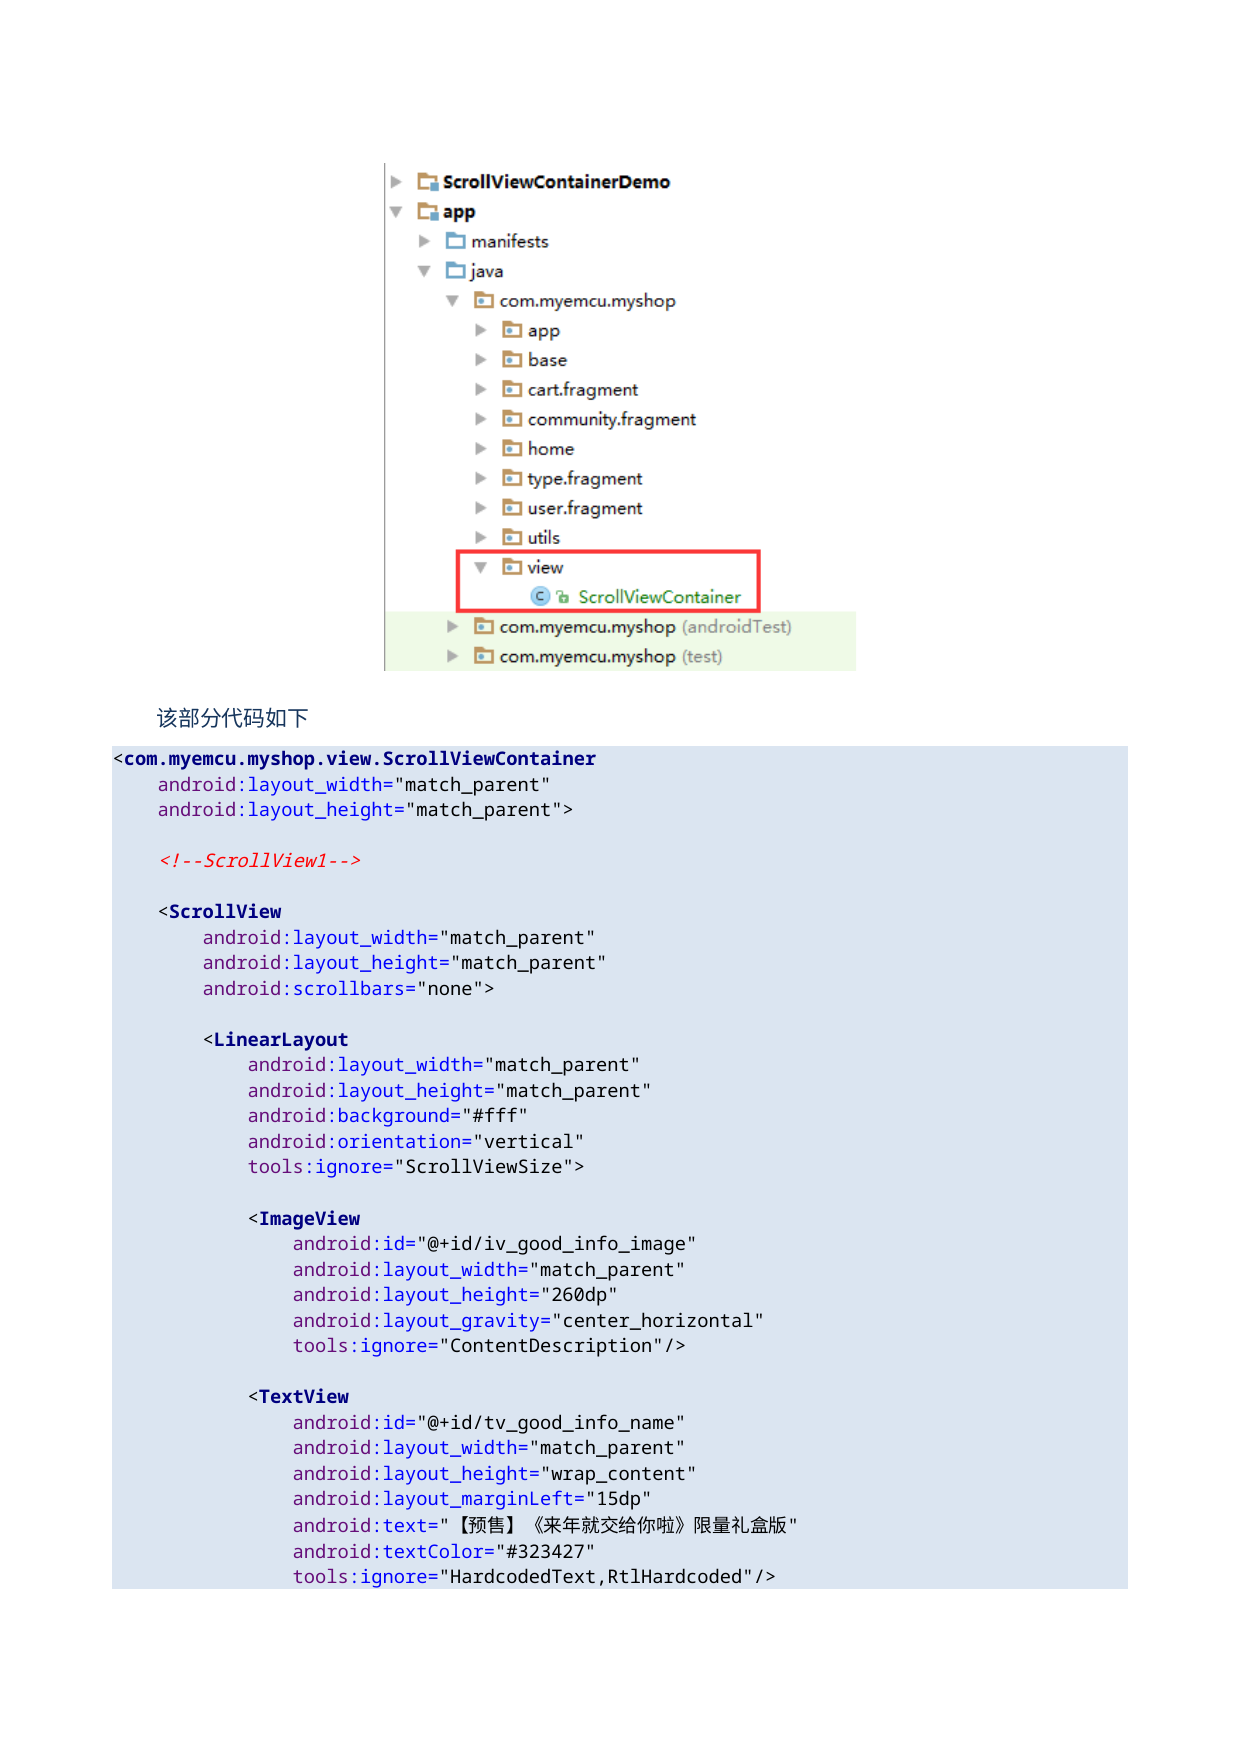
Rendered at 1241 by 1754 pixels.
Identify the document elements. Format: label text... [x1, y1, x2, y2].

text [112, 746, 1128, 1589]
text 该部分代码如下 [112, 700, 1128, 733]
picture [384, 163, 857, 671]
